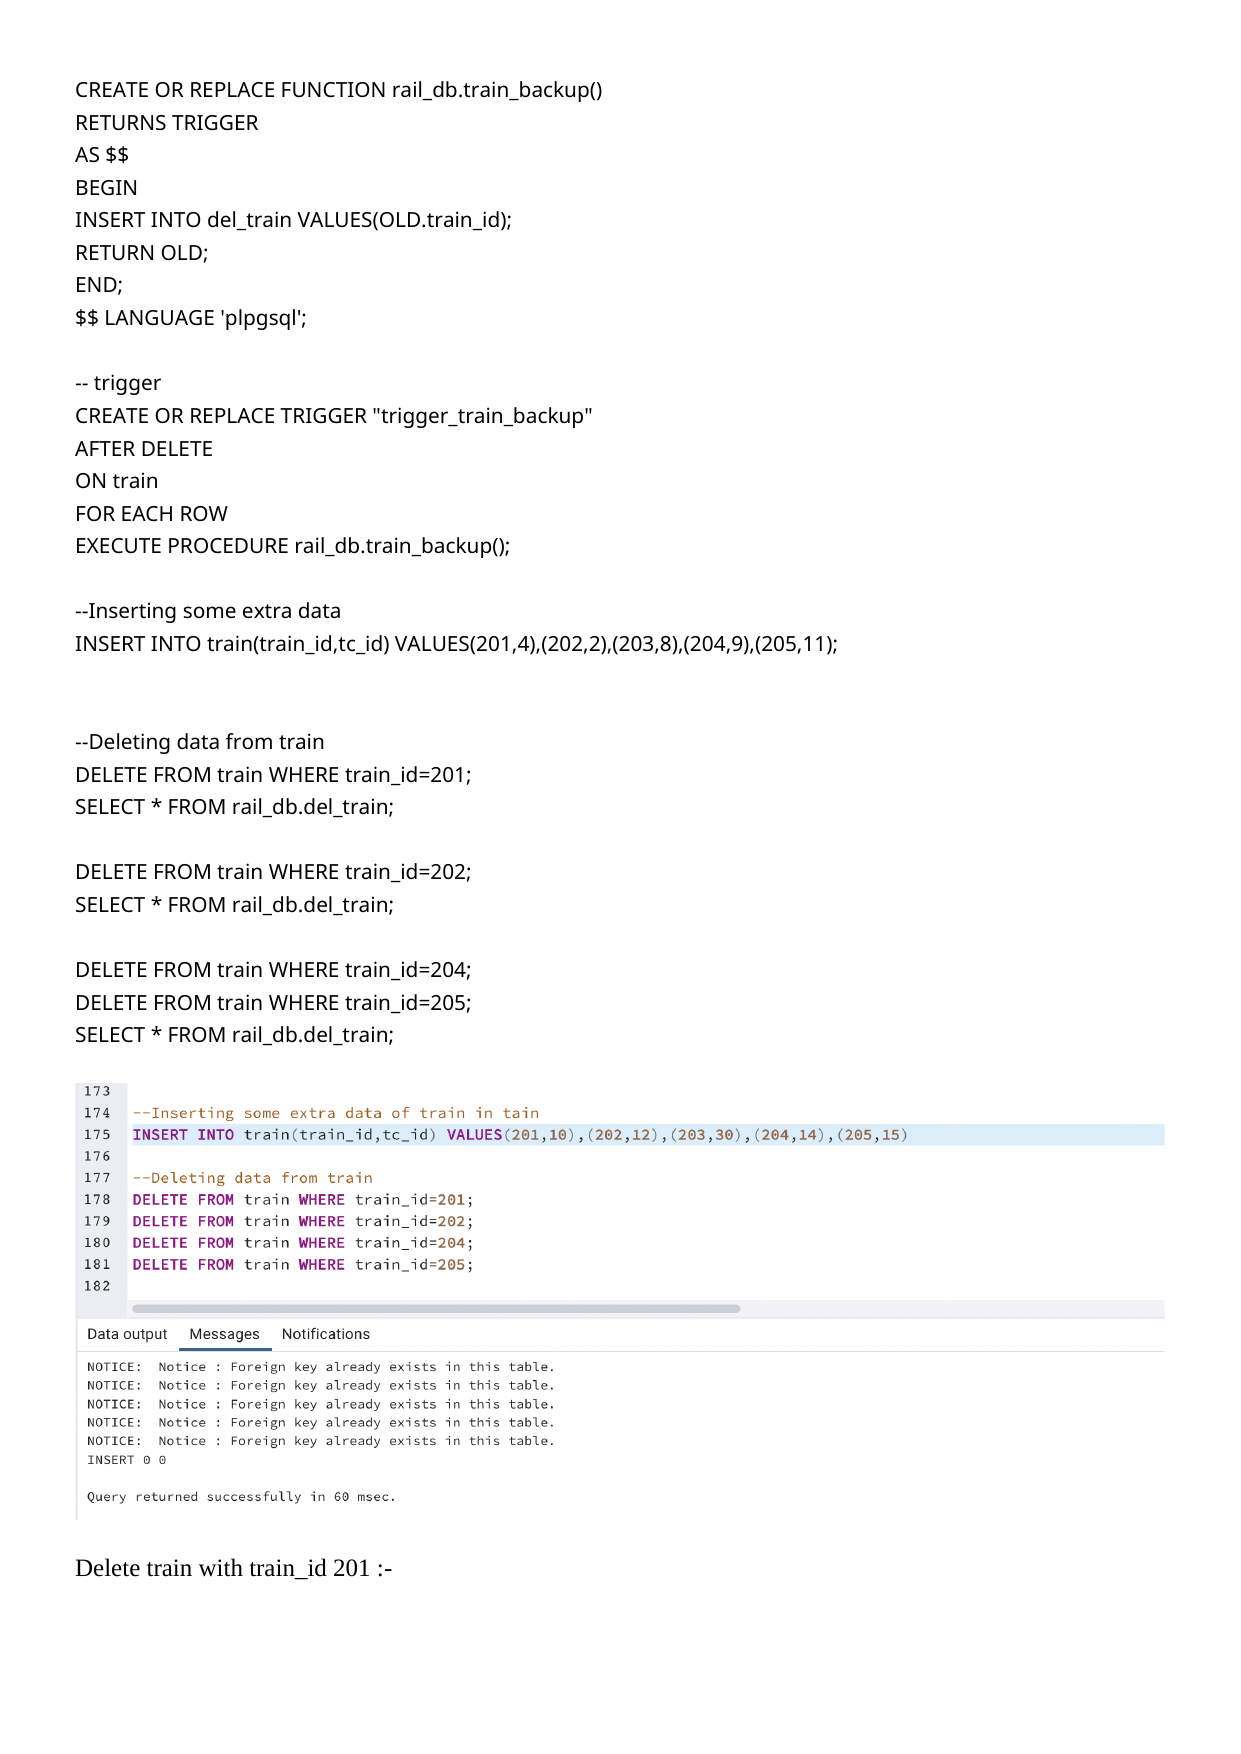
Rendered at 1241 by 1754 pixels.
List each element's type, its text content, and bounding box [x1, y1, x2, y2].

text CREATE OR REPLACE TRIGGER "trigger_train_backup" [75, 401, 1165, 429]
text DELETE FROM train WHERE train_id=204; [75, 955, 1165, 984]
text -- trigger [75, 368, 1165, 397]
text DELETE FROM train WHERE train_id=201; [75, 760, 1165, 788]
text RETURN OLD; [75, 238, 1165, 266]
text BEGIN [75, 173, 1165, 201]
text --Inserting some extra data [75, 597, 1165, 625]
text --Deleting data from train [75, 727, 1165, 756]
text DELETE FROM train WHERE train_id=205; [75, 988, 1165, 1016]
text ON train [75, 466, 1165, 495]
picture [75, 1083, 1165, 1520]
text SELECT * FROM rail_db.del_train; [75, 792, 1165, 821]
text FOR EACH ROW [75, 499, 1165, 527]
text END; [75, 271, 1165, 299]
text AFTER DELETE [75, 434, 1165, 462]
text CREATE OR REPLACE FUNCTION rail_db.train_backup() [75, 75, 1165, 103]
text RETURNS TRIGGER [75, 108, 1165, 136]
text SELECT * FROM rail_db.del_train; [75, 890, 1165, 918]
text DELETE FROM train WHERE train_id=202; [75, 857, 1165, 886]
text INSERT INTO train(train_id,tc_id) VALUES(201,4),(202,2),(203,8),(204,9),(205,11); [75, 629, 1165, 658]
text $$ LANGUAGE 'plpgsql'; [75, 303, 1165, 332]
text EXECUTE PROCEDURE rail_db.train_backup(); [75, 531, 1165, 560]
text Delete train with train_id 201 :- [75, 1553, 1165, 1581]
text INSERT INTO del_train VALUES(OLD.train_id); [75, 205, 1165, 234]
text AS $$ [75, 140, 1165, 169]
text SELECT * FROM rail_db.del_train; [75, 1021, 1165, 1049]
